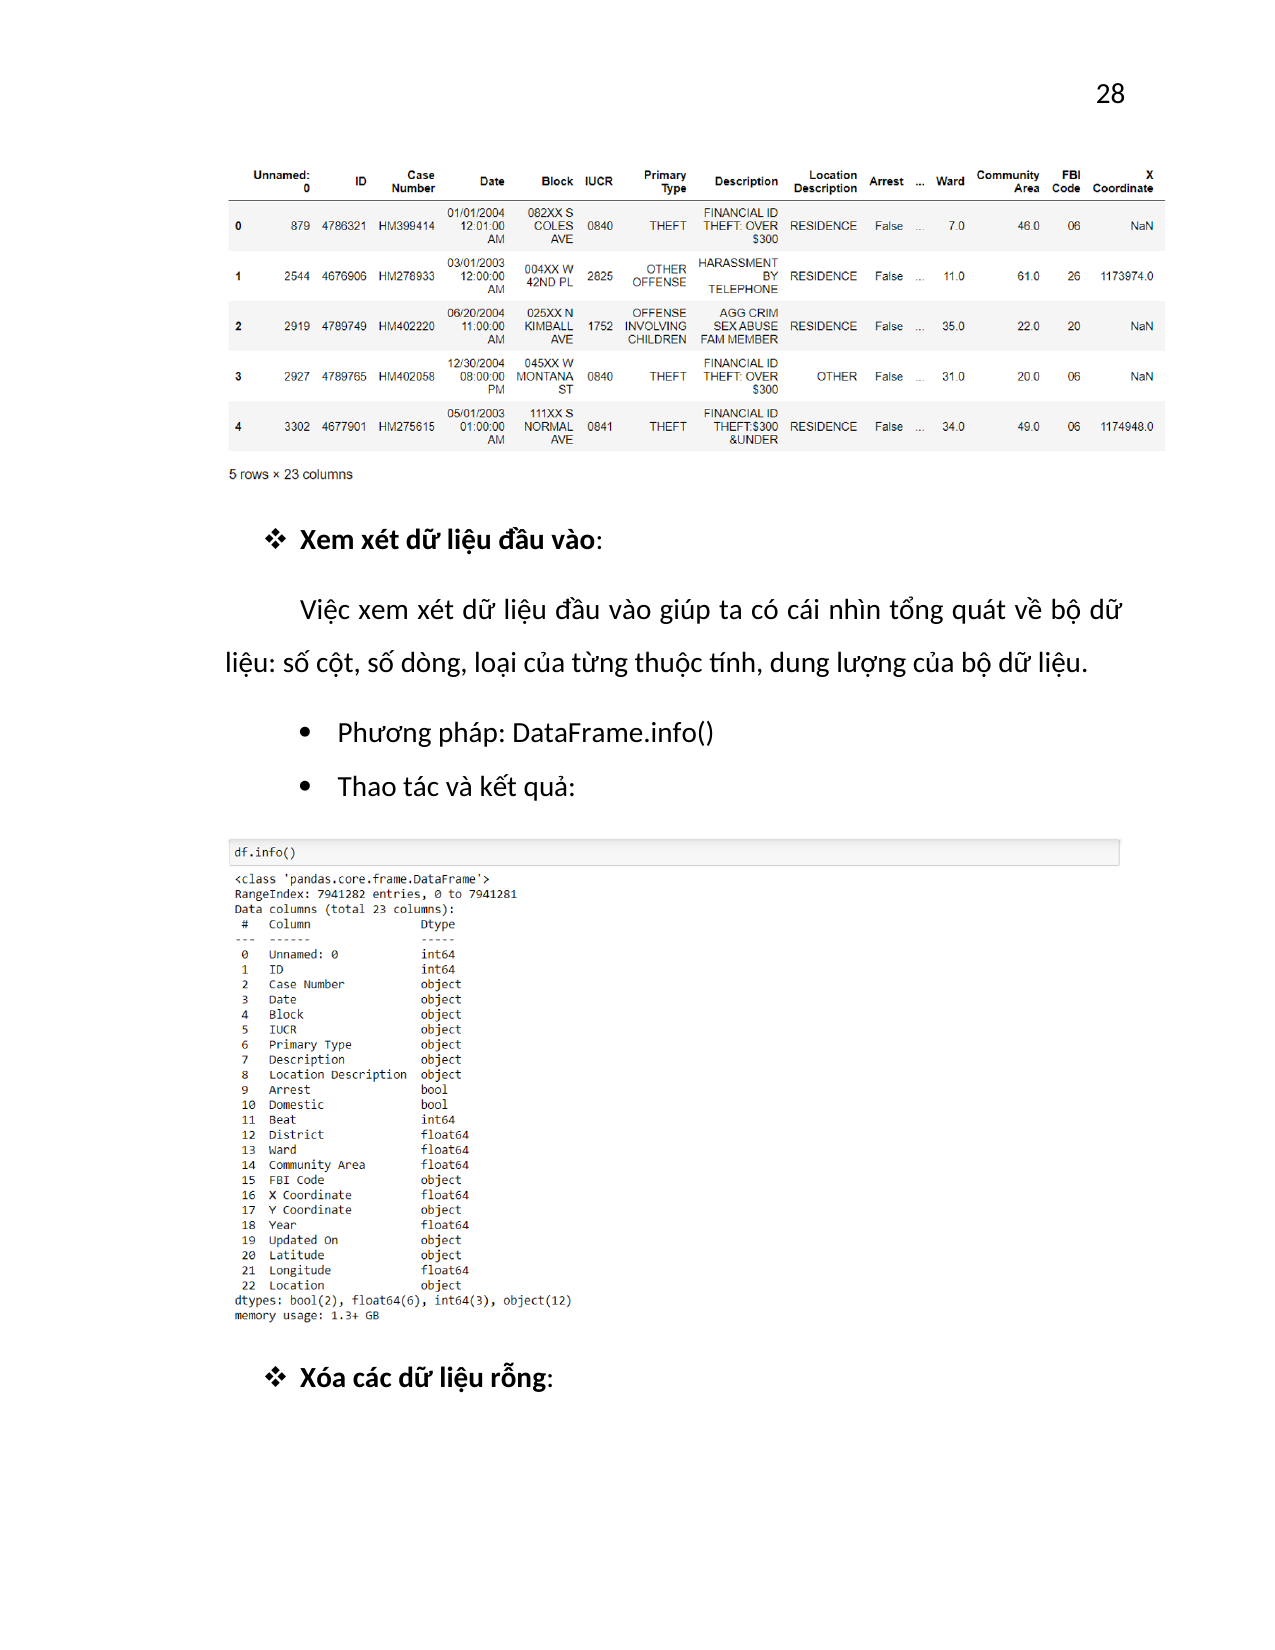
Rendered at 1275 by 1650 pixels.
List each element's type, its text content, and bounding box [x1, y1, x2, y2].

list Xóa các dữ liệu rỗng: [262, 1359, 1125, 1395]
text Việc xem xét dữ liệu đầu vào giúp ta có cái nhìn tổng quát về bộ dữ liệu: số cột, số dòng, loại của từng thuộc tính, dung lượng của bộ dữ liệu. [225, 591, 1125, 680]
picture [227, 838, 1123, 1325]
list Thao tác và kết quả: [300, 768, 1125, 803]
list Xem xét dữ liệu đầu vào: [262, 521, 1125, 556]
list Phương pháp: DataFrame.info() [300, 714, 1125, 750]
picture [225, 150, 1166, 487]
